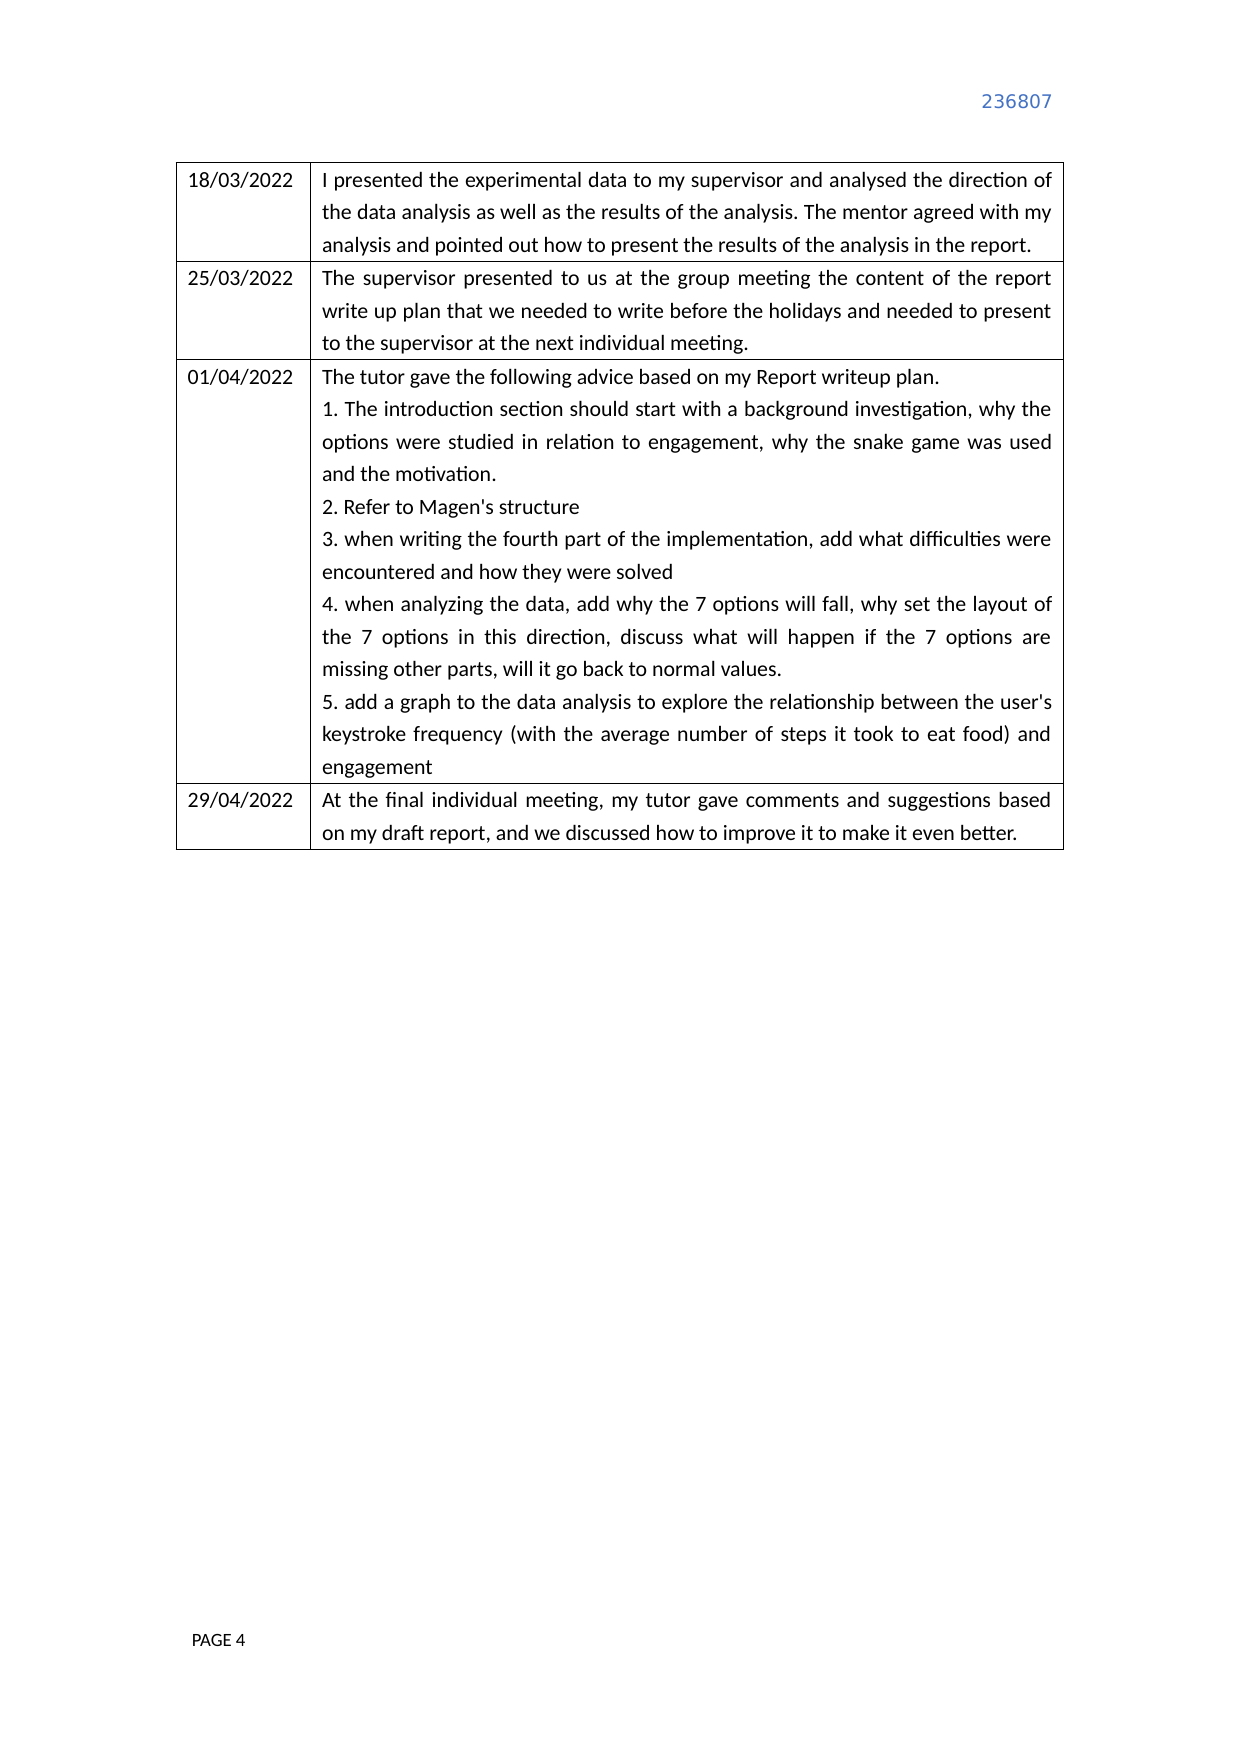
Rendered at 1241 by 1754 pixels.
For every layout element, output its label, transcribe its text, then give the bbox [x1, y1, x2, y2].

table_cell The supervisor presented to us at the group meeting the content of the report write up plan that we needed to write before the holidays and needed to present to the supervisor at the next individual meeting. [311, 262, 1063, 359]
table_cell 29/04/2022 [177, 784, 310, 849]
table_cell I presented the experimental data to my supervisor and analysed the direction of the data analysis as well as the results of the analysis. The mentor agreed with my analysis and pointed out how to present the results of the analysis in the report. [311, 163, 1063, 261]
table_cell 25/03/2022 [177, 262, 310, 359]
table_cell At the final individual meeting, my tutor gave comments and suggestions based on my draft report, and we discussed how to improve it to make it even better. [311, 784, 1063, 849]
table_cell 01/04/2022 [177, 360, 310, 783]
table_cell The tutor gave the following advice based on my Report writeup plan. 1. The introduction section should start with a background investigation, why the options were studied in relation to engagement, why the snake game was used and the motivation. 2. Refer to Magen's structure 3. when writing the fourth part of the implementation, add what difficulties were encountered and how they were solved 4. when analyzing the data, add why the 7 options will fall, why set the layout of the 7 options in this direction, discuss what will happen if the 7 options are missing other parts, will it go back to normal values. 5. add a graph to the data analysis to explore the relationship between the user's keystroke frequency (with the average number of steps it took to eat food) and engagement [311, 360, 1063, 783]
table_cell 18/03/2022 [177, 163, 310, 261]
